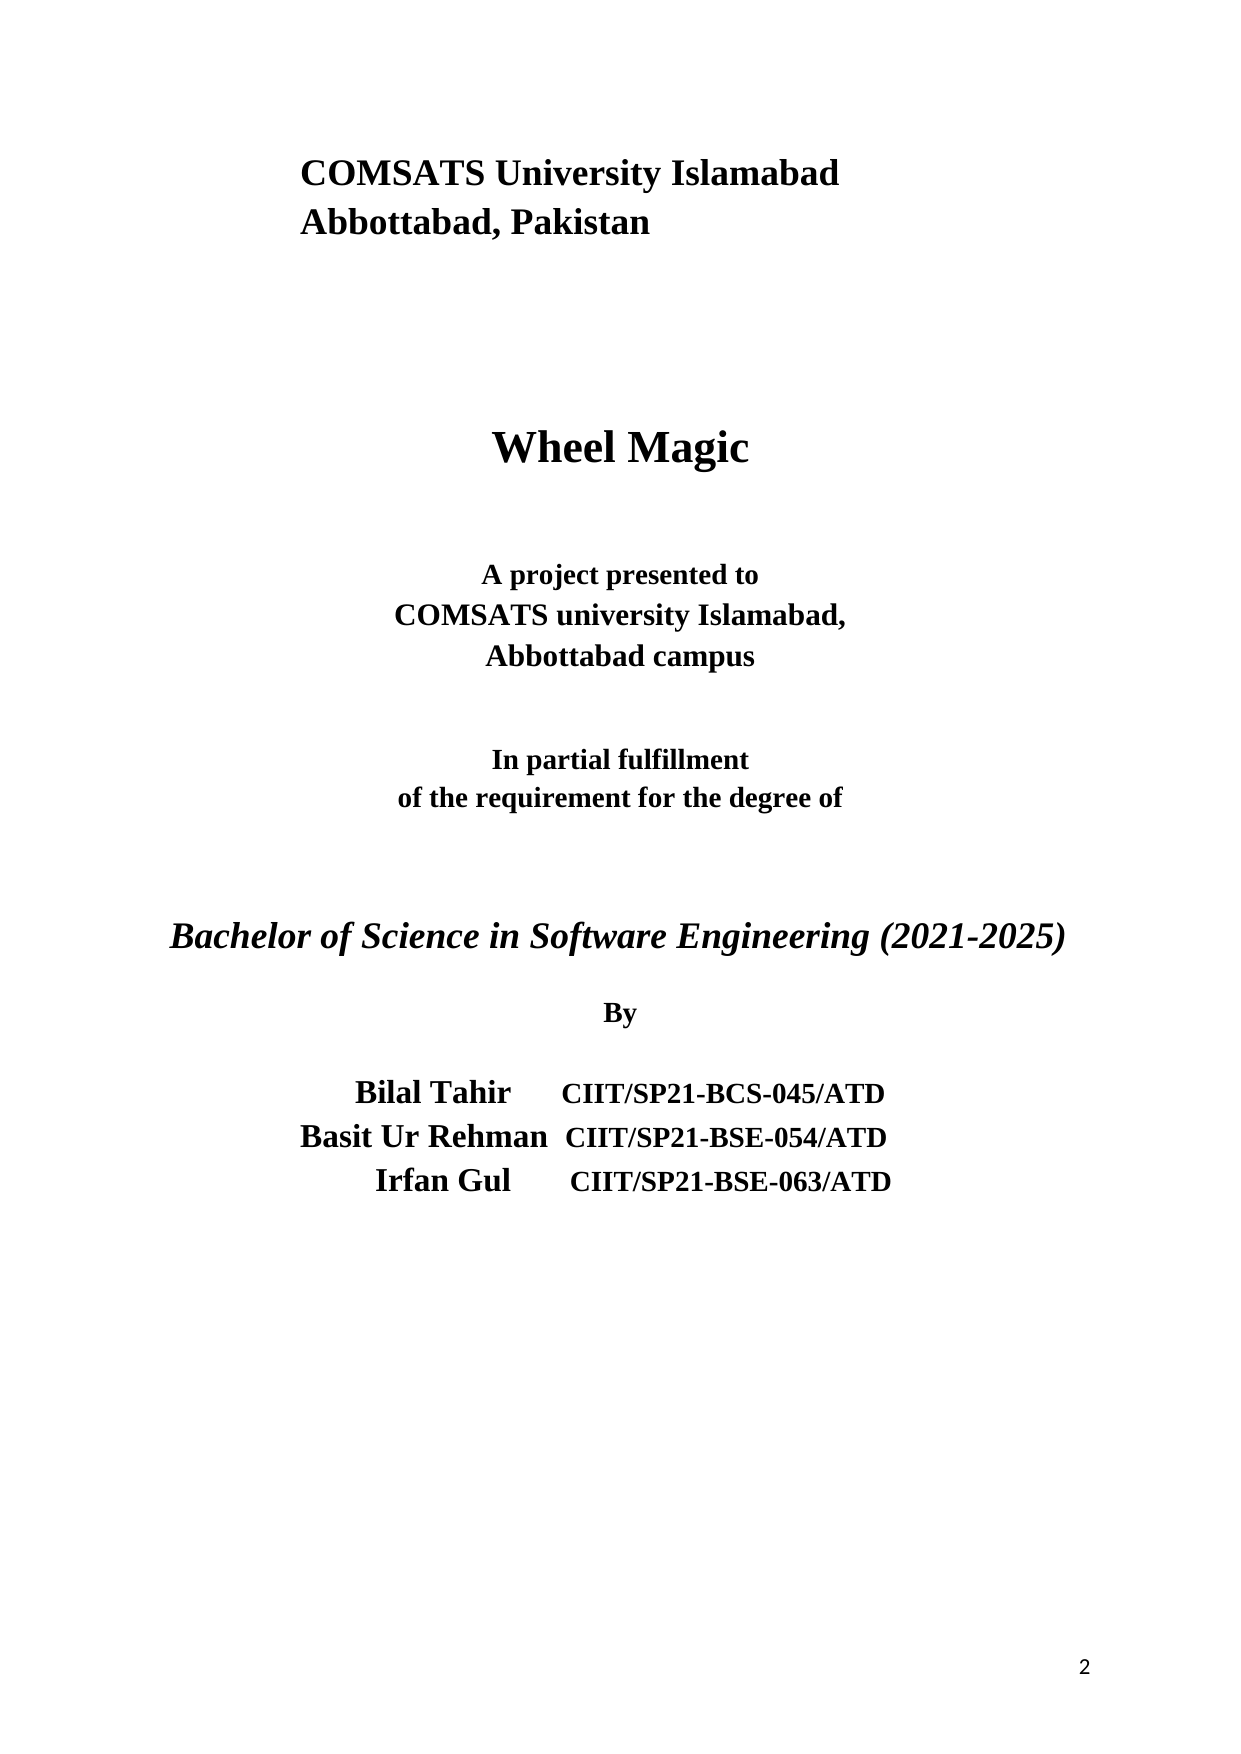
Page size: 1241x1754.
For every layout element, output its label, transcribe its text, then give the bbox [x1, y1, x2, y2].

text of the requirement for the degree of [150, 780, 1090, 814]
text COMSATS university Islamabad, [150, 596, 1090, 632]
text Basit Ur Rehman CIIT/SP21-BSE-054/ATD [225, 1116, 1090, 1155]
text Wheel Magic [150, 420, 1090, 473]
text Abbottabad, Pakistan [300, 199, 1090, 243]
text Irfan Gul CIIT/SP21-BSE-063/ATD [300, 1160, 1090, 1199]
text By [150, 995, 1090, 1029]
text Abbottabad campus [150, 637, 1090, 673]
text In partial fulfillment [150, 742, 1090, 775]
text COMSATS University Islamabad [300, 150, 1090, 193]
text Bachelor of Science in Software Engineering (2021-2025) [150, 914, 1090, 957]
text A project presented to [150, 557, 1090, 591]
text Bilal Tahir CIIT/SP21-BCS-045/ATD [150, 1072, 1090, 1111]
